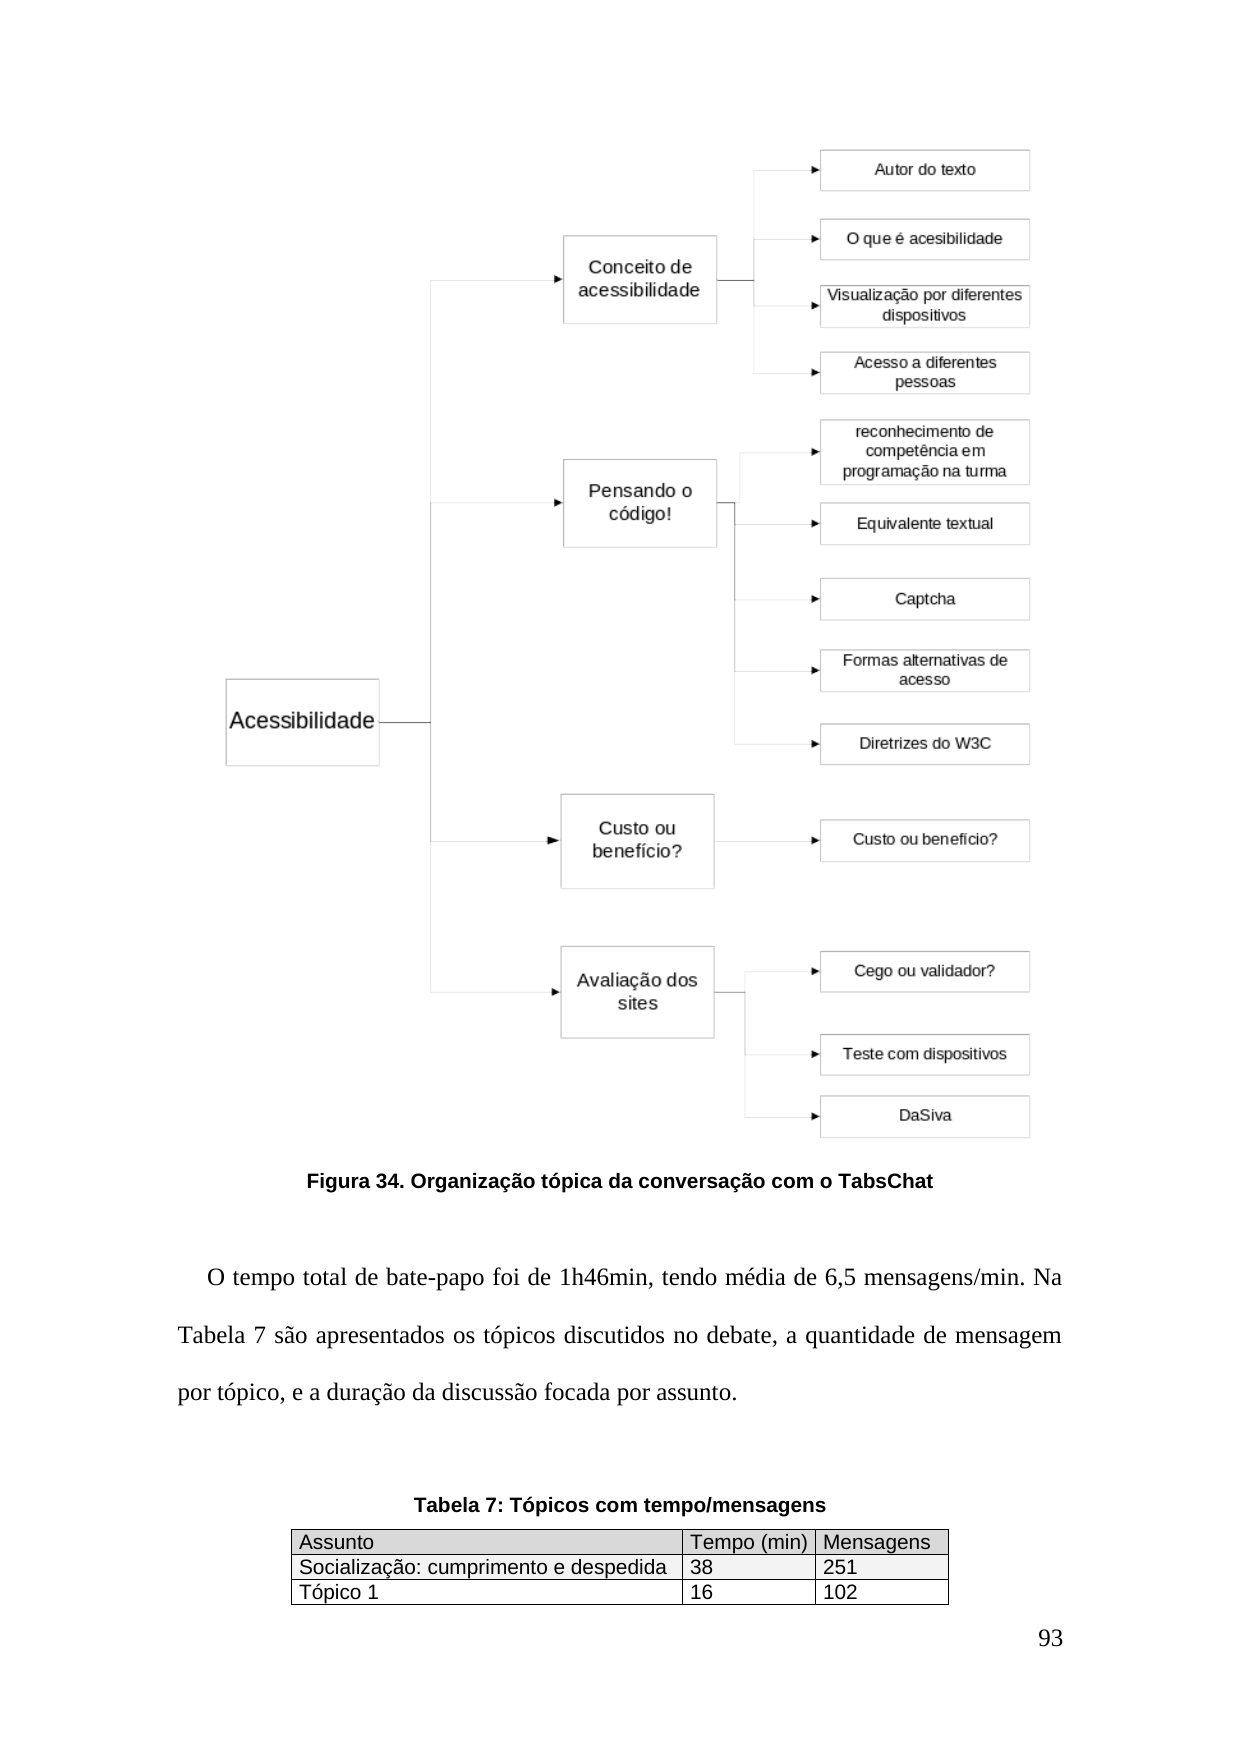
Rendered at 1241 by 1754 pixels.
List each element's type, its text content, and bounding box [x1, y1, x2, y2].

text O tempo total de bate-papo foi de 1h46min, tendo média de 6,5 mensagens/min. Na Tabela 7 são apresentados os tópicos discutidos no debate, a quantidade de mensagem por tópico, e a duração da discussão focada por assunto. [177, 1262, 1063, 1406]
table_cell 38 [683, 1555, 815, 1579]
text Tabela 7: Tópicos com tempo/mensagens [207, 1492, 1033, 1516]
table_cell 102 [816, 1580, 948, 1604]
text Figura 34. Organização tópica da conversação com o TabsChat [207, 1168, 1033, 1192]
table_cell 16 [683, 1580, 815, 1604]
table_header Tempo (min) [683, 1530, 815, 1554]
table_cell Tópico 1 [292, 1580, 682, 1604]
table_cell Socialização: cumprimento e despedida [292, 1555, 682, 1579]
table_header Mensagens [816, 1530, 948, 1554]
table_header Assunto [292, 1530, 682, 1554]
table_cell 251 [816, 1555, 948, 1579]
